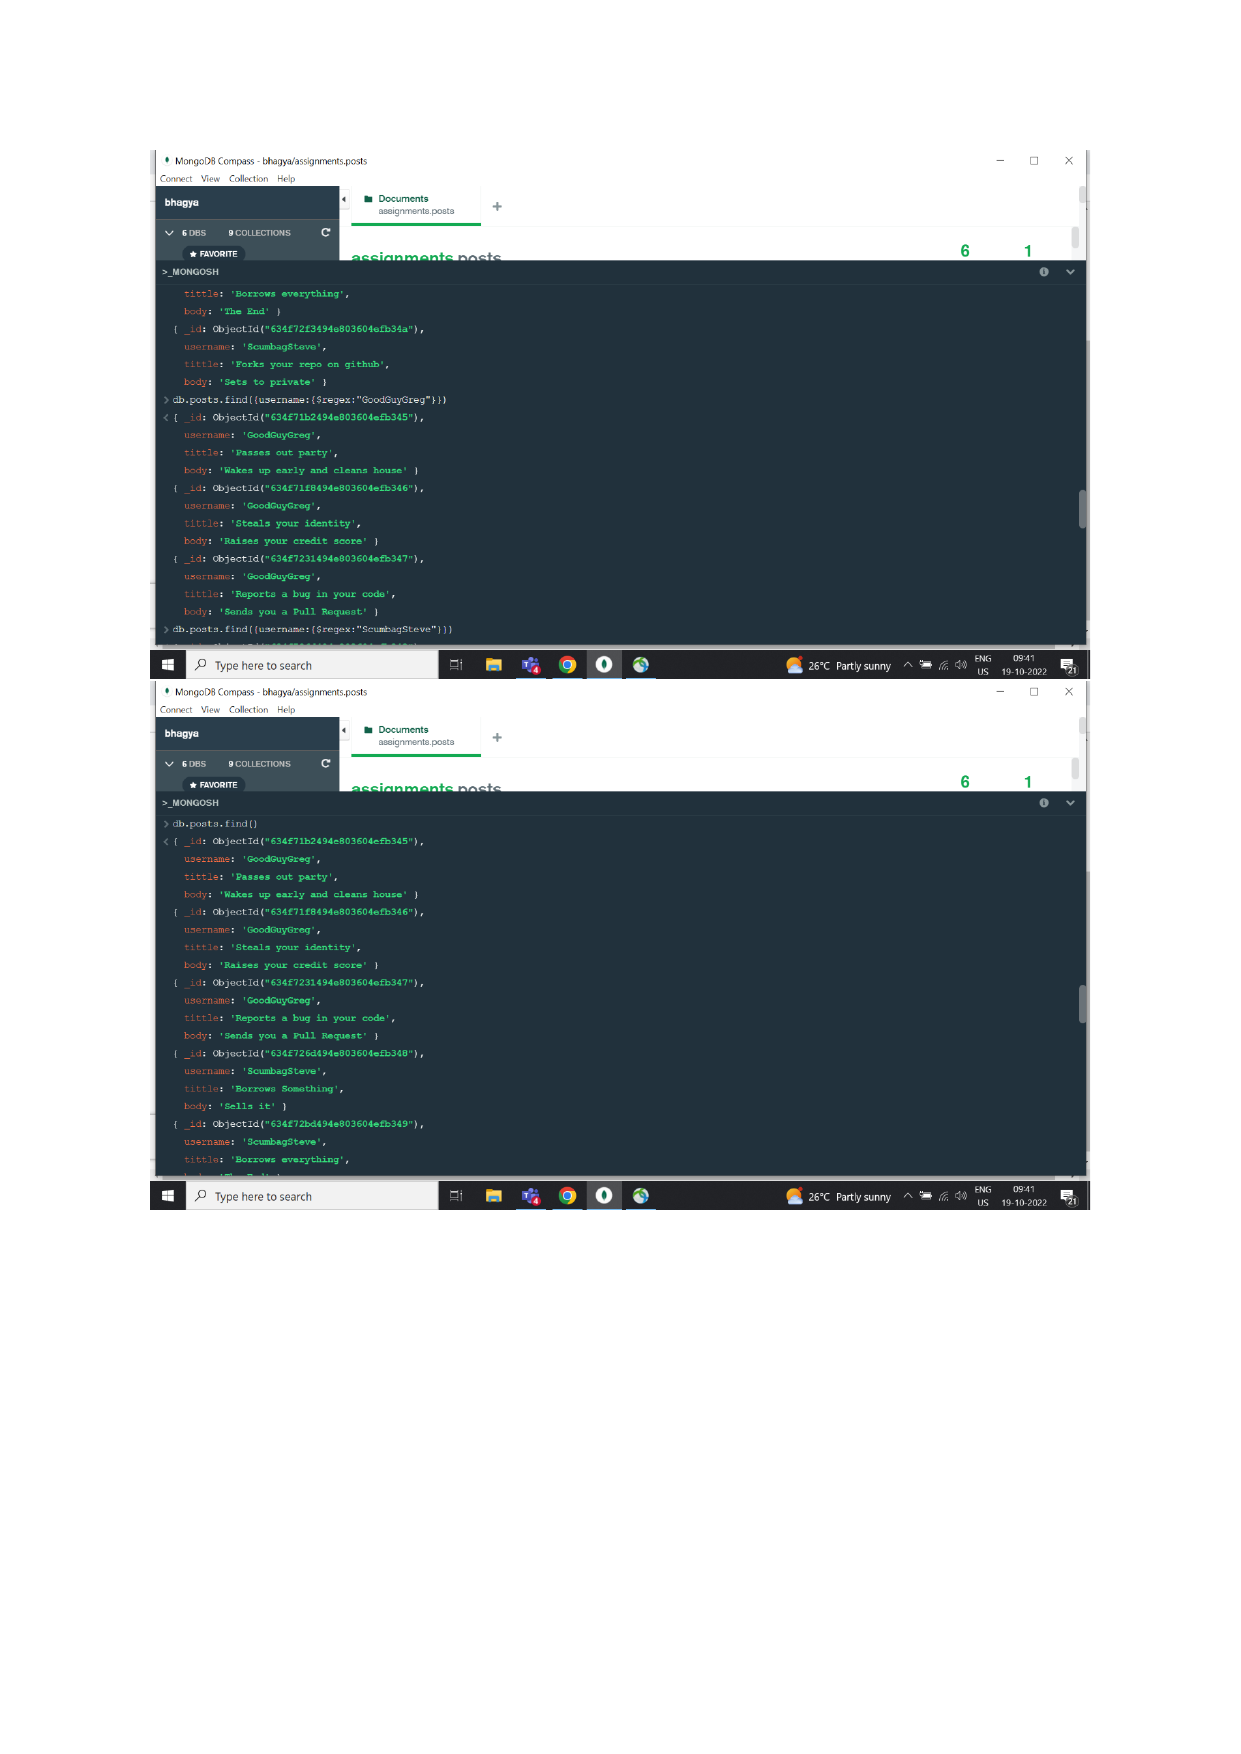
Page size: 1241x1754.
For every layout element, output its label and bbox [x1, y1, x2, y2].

picture [150, 150, 1091, 679]
picture [150, 681, 1091, 1210]
